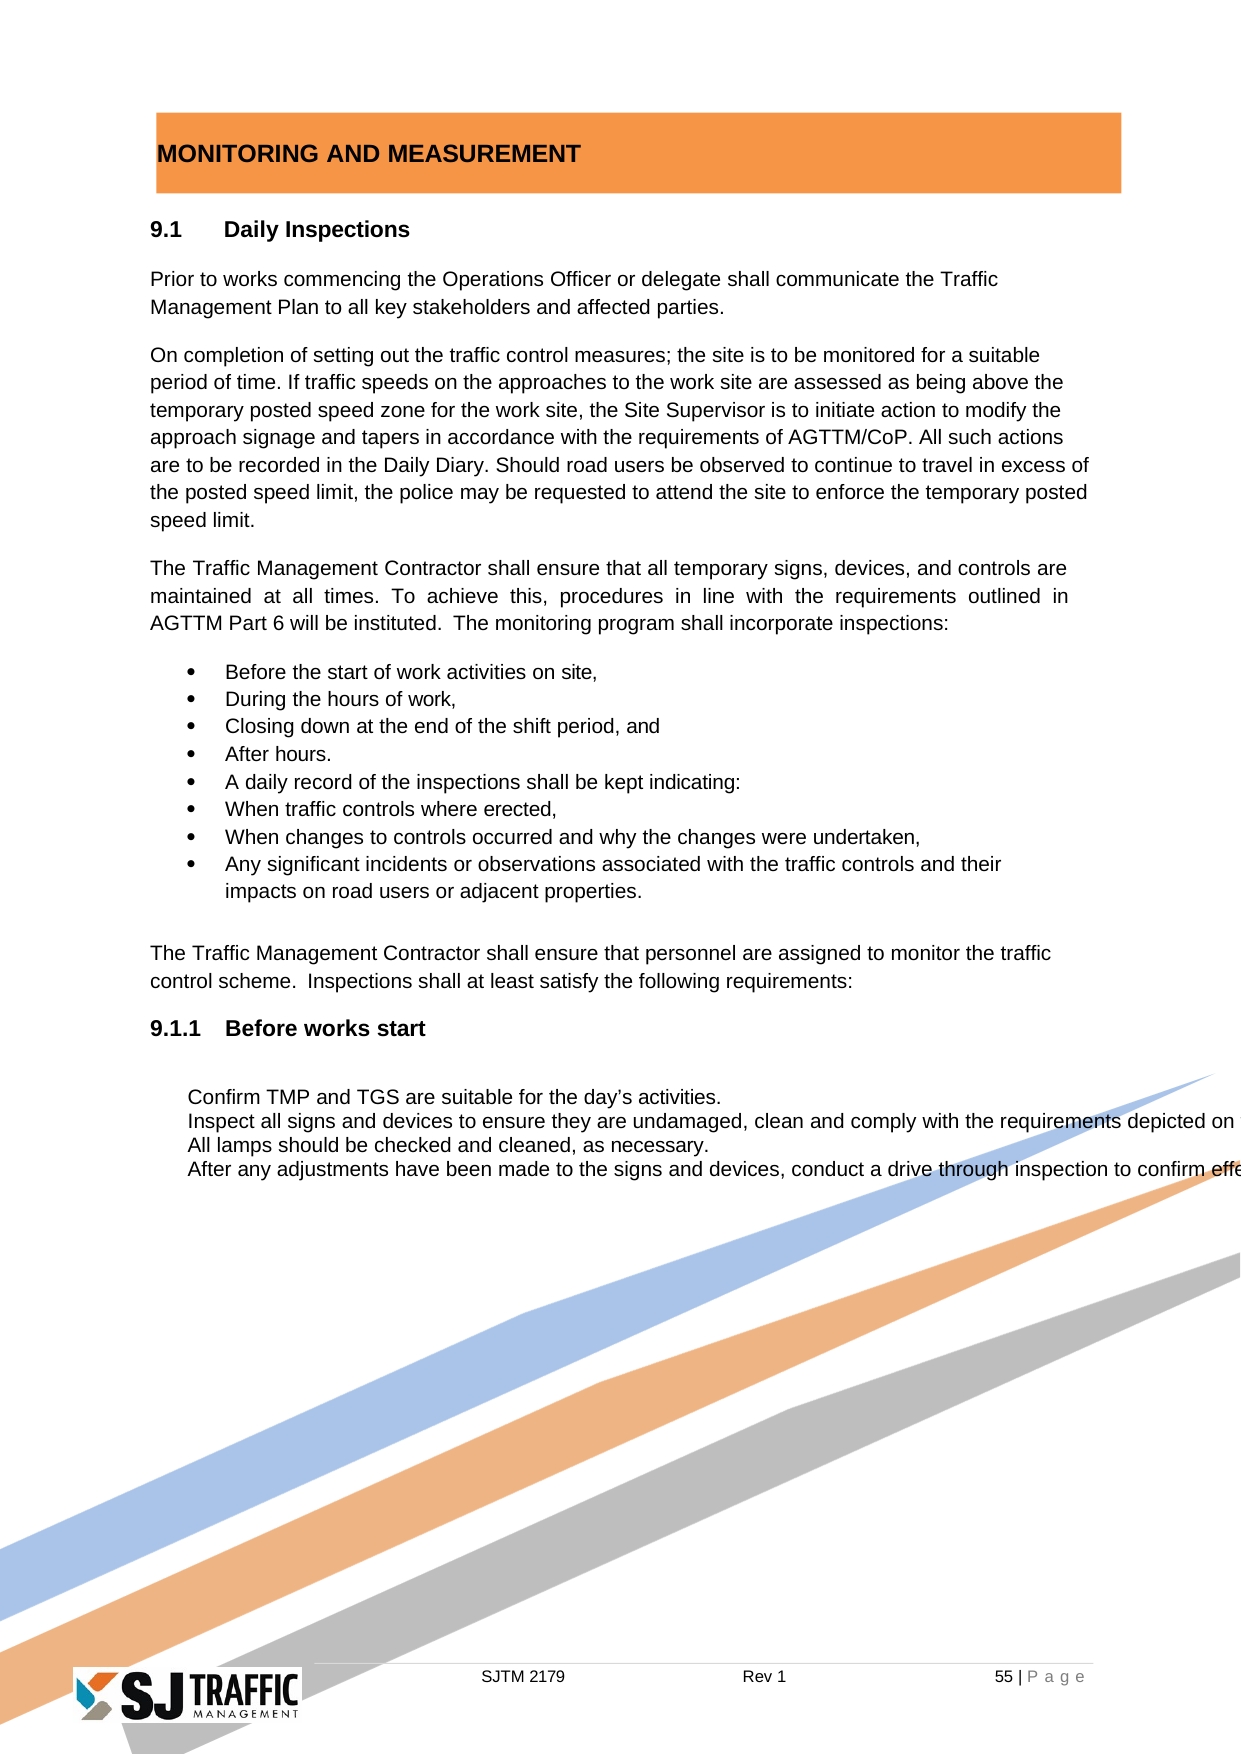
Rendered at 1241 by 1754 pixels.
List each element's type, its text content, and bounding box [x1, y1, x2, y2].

text The Traffic Management Contractor shall ensure that personnel are assigned to monitor the traffic control scheme. Inspections shall at least satisfy the following requirements: [150, 941, 1092, 993]
subtitle Before works start [150, 1015, 1213, 1042]
text The Traffic Management Contractor shall ensure that all temporary signs, devices, and controls are maintained at all times. To achieve this, procedures in line with the requirements outlined in AGTTM Part 6 will be instituted. The monitoring program shall incorporate inspections: [150, 556, 1069, 635]
text On completion of setting out the traffic control measures; the site is to be monitored for a suitable period of time. If traffic speeds on the approaches to the work site are assessed as being above the temporary posted speed zone for the work site, the Site Supervisor is to initiate action to modify the approach signage and tapers in accordance with the requirements of AGTTM/CoP. All such actions are to be recorded in the Daily Diary. Should road users be observed to continue to travel in excess of the posted speed limit, the police may be requested to attend the site to enforce the temporary posted speed limit. [150, 343, 1092, 532]
picture [0, 1073, 1241, 1754]
text Prior to works commencing the Operations Officer or delegate shall communicate the Traffic Management Plan to all key stakeholders and affected parties. [150, 267, 1092, 319]
list When changes to controls occurred and why the changes were undertaken, [187, 824, 1213, 849]
list Any significant incidents or observations associated with the traffic controls and their impacts on road users or adjacent properties. [187, 852, 1078, 903]
subtitle Daily Inspections [150, 216, 1213, 242]
list When traffic controls where erected, [187, 797, 1213, 821]
list A daily record of the inspections shall be kept indicating: [187, 769, 1213, 793]
list During the hours of work, [187, 687, 1213, 711]
list After hours. [187, 742, 1213, 766]
list Closing down at the end of the shift period, and [187, 714, 1213, 738]
list Before the start of work activities on site, [187, 659, 1213, 684]
